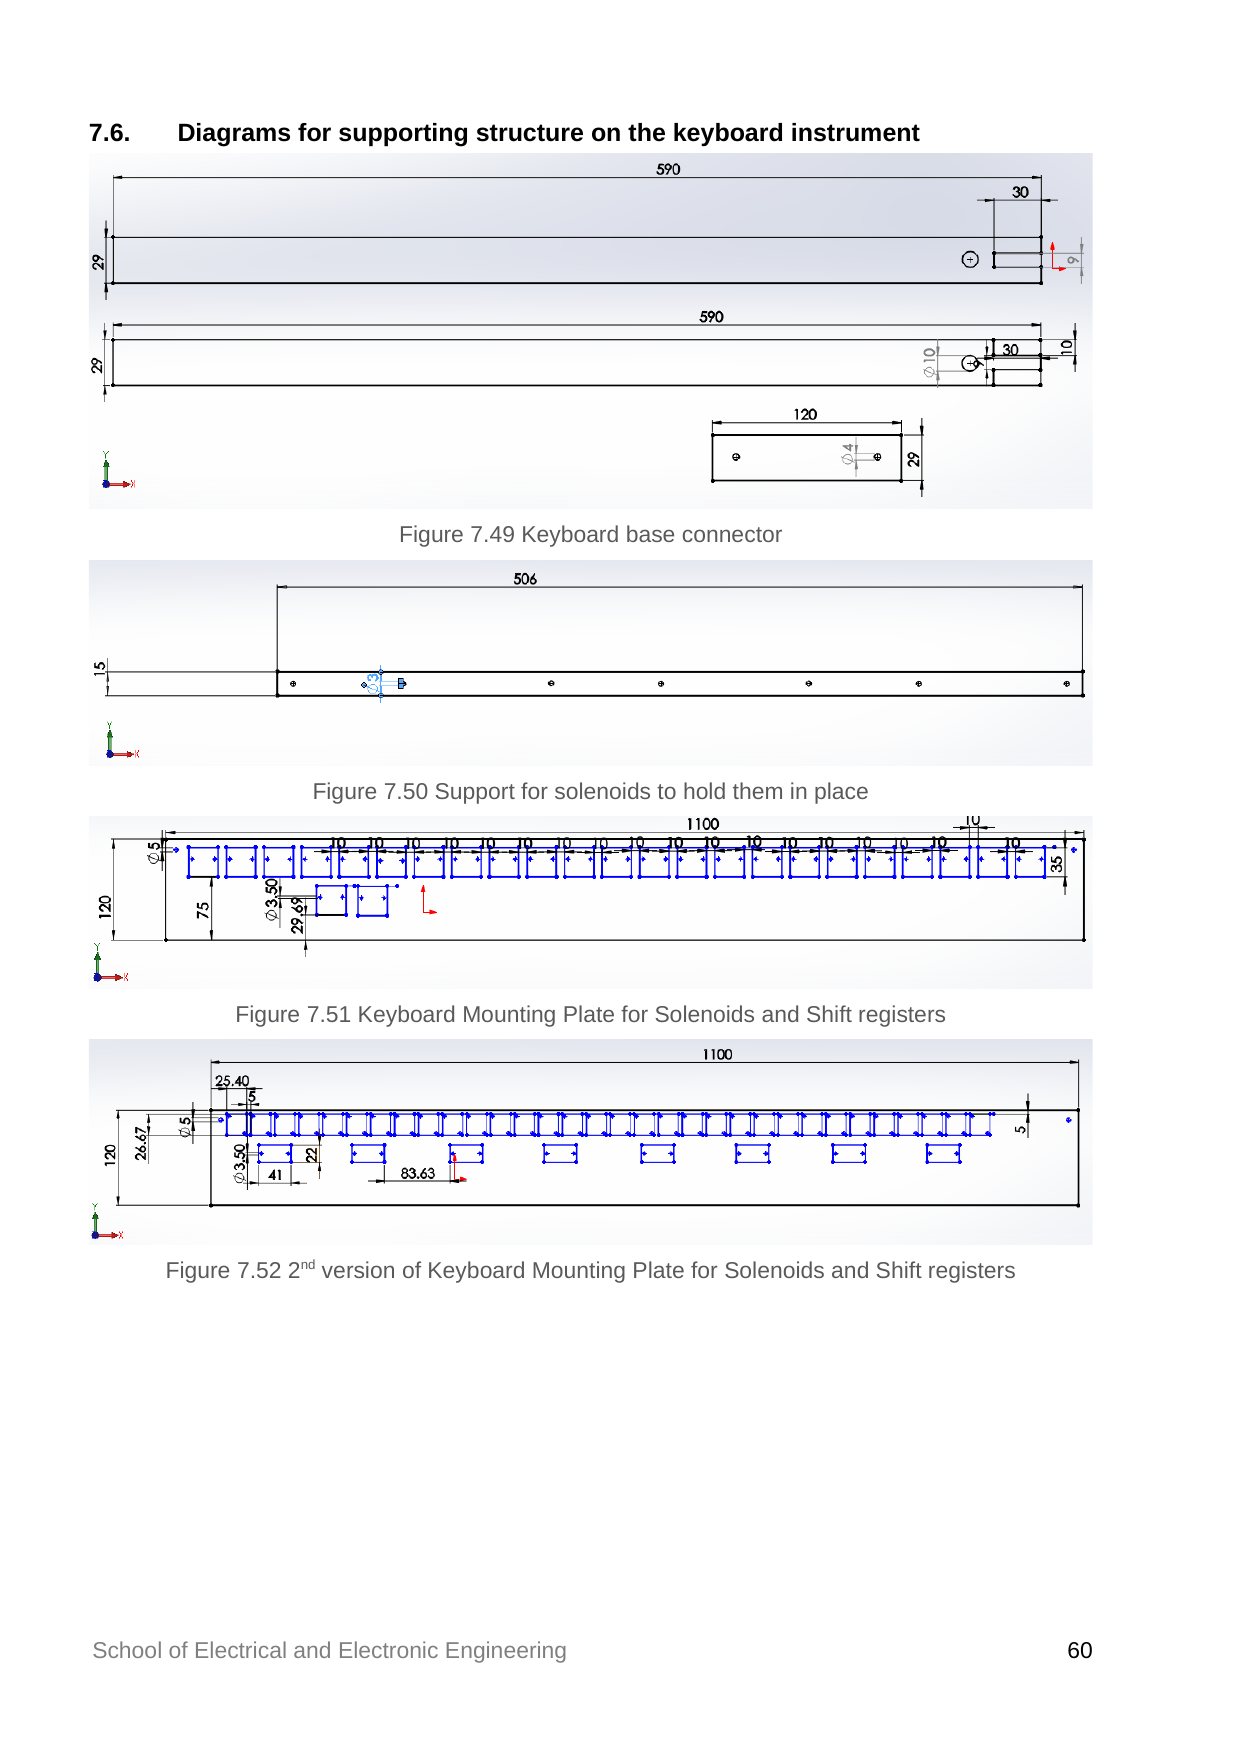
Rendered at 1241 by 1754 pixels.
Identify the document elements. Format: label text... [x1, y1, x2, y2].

picture [88, 153, 1093, 509]
picture [88, 560, 1093, 766]
subtitle Diagrams for supporting structure on the keyboard instrument [89, 118, 1092, 147]
picture [88, 816, 1093, 989]
picture [88, 1039, 1093, 1245]
